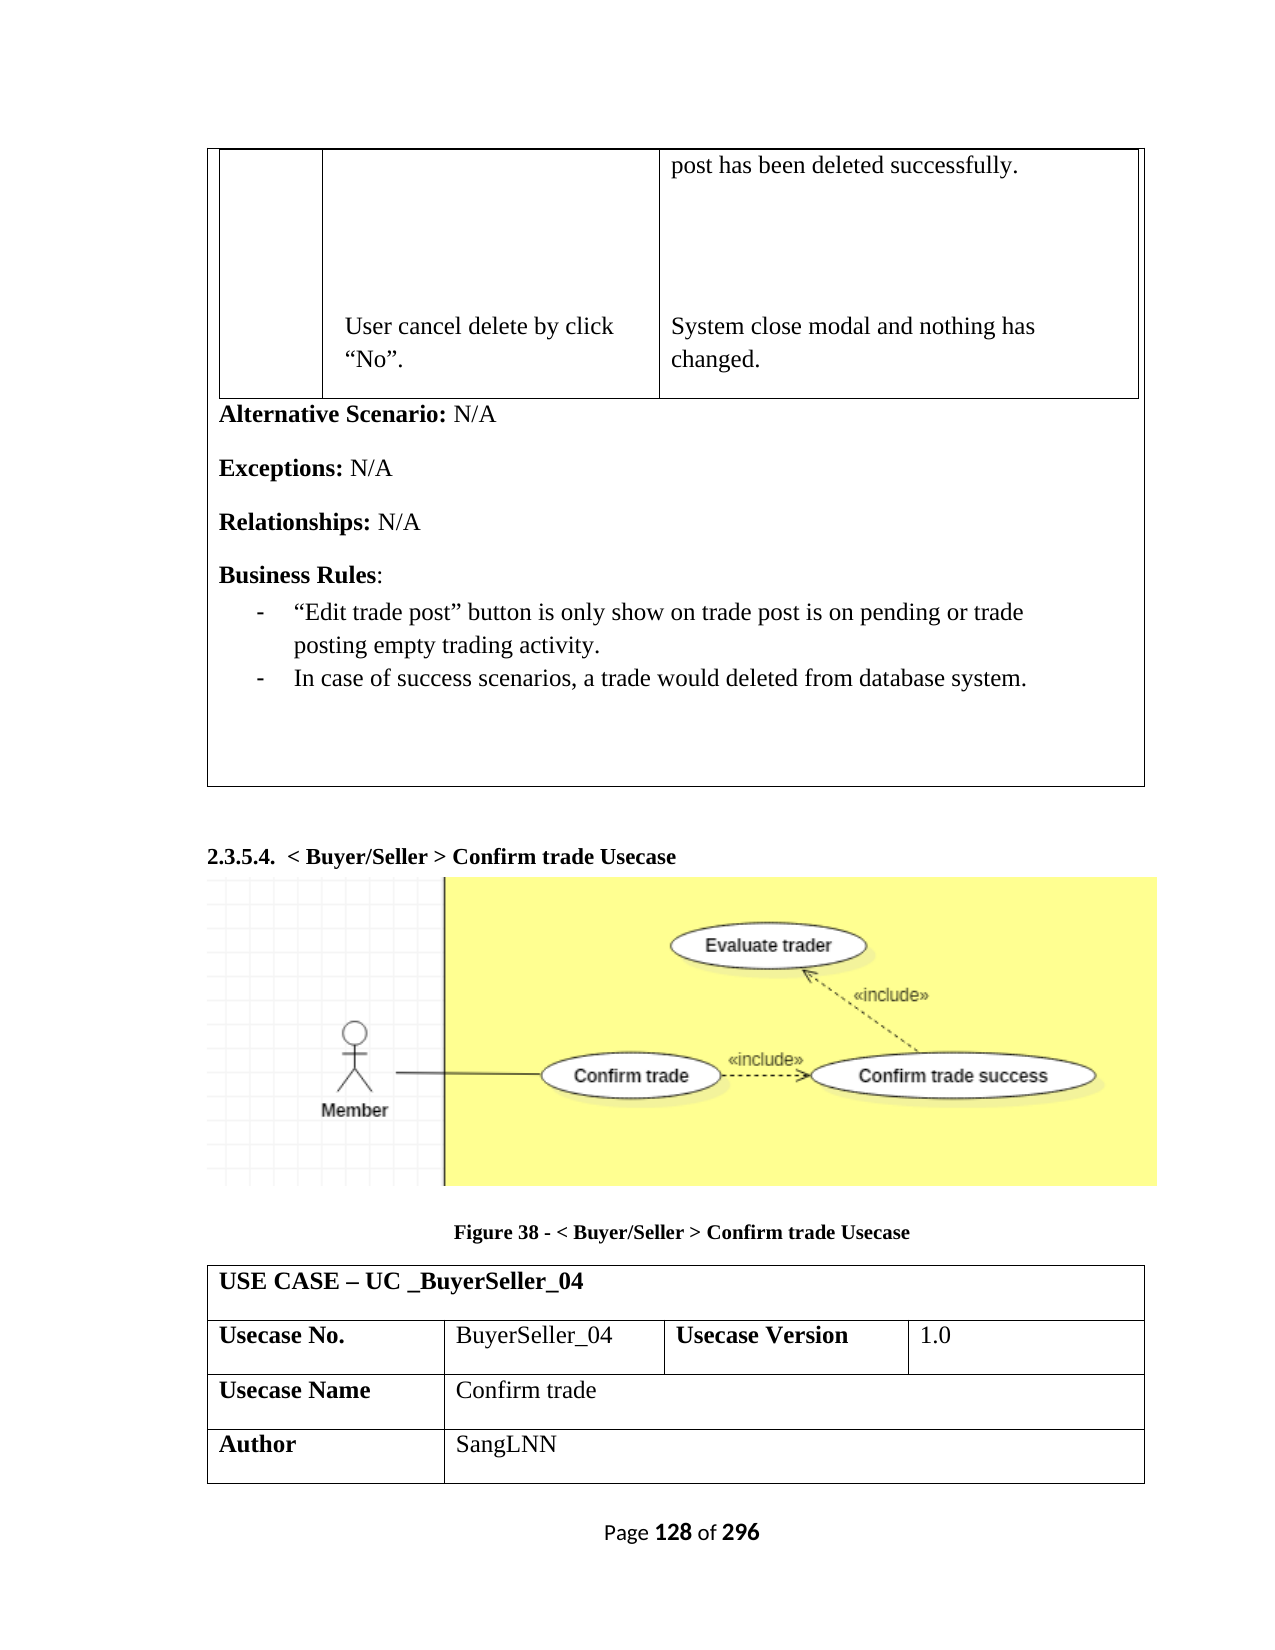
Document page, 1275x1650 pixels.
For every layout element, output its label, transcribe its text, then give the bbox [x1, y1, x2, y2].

table_cell BuyerSeller_04 [445, 1321, 664, 1374]
table_cell Confirm trade [445, 1375, 1144, 1428]
table_cell Usecase Version [665, 1321, 908, 1374]
table_cell SangLNN [445, 1430, 1144, 1483]
table_header USE CASE – UC _BuyerSeller_04 [208, 1266, 1144, 1319]
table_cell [208, 149, 1144, 786]
subtitle 2.3.5.4. < Buyer/Seller > Confirm trade Usecase [207, 843, 1157, 869]
table_cell Usecase No. [208, 1321, 444, 1374]
table_cell 1.0 [909, 1321, 1144, 1374]
table_cell Author [208, 1430, 444, 1483]
picture [206, 877, 1157, 1186]
table_cell Usecase Name [208, 1375, 444, 1428]
